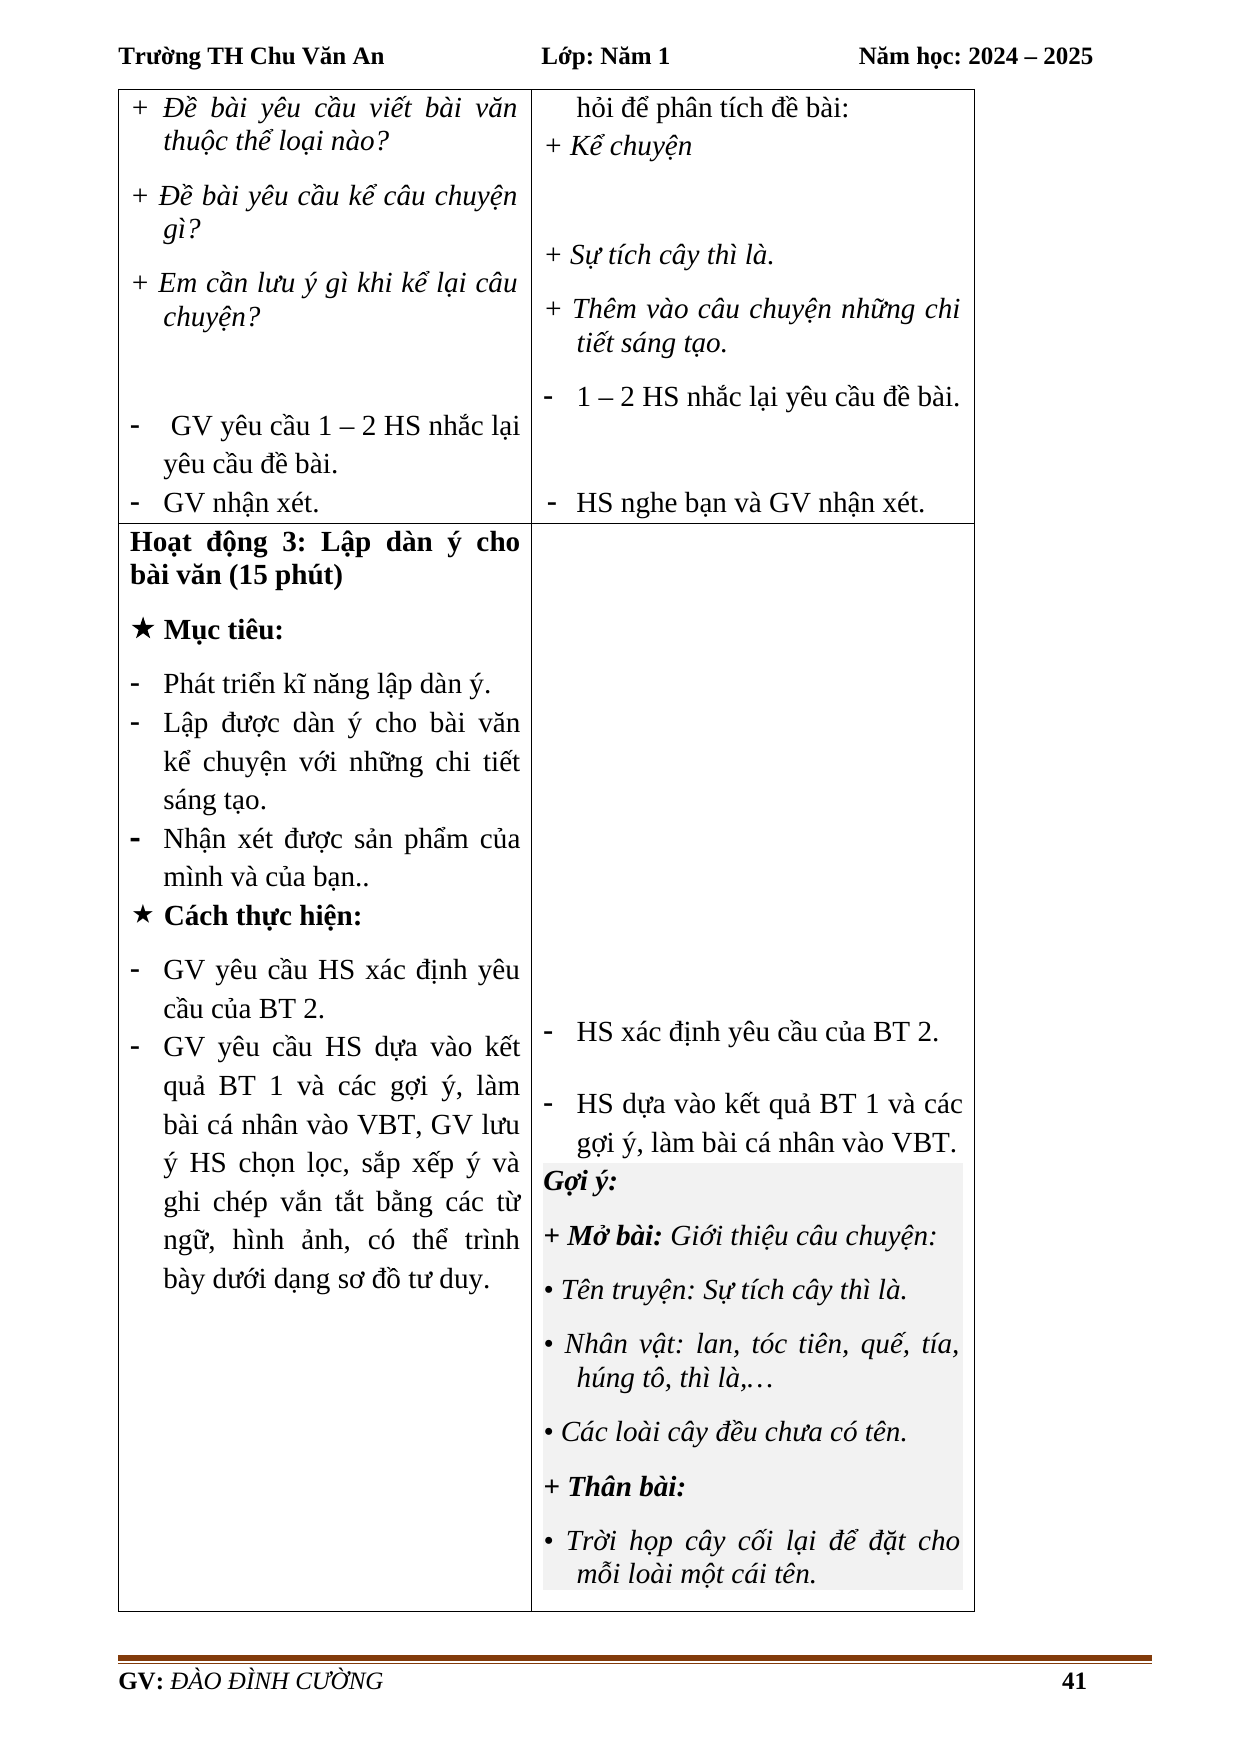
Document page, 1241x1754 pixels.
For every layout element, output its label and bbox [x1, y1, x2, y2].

table_cell [119, 90, 531, 523]
table_cell [119, 524, 531, 1611]
table_cell [532, 90, 974, 523]
table_cell [532, 524, 974, 1611]
